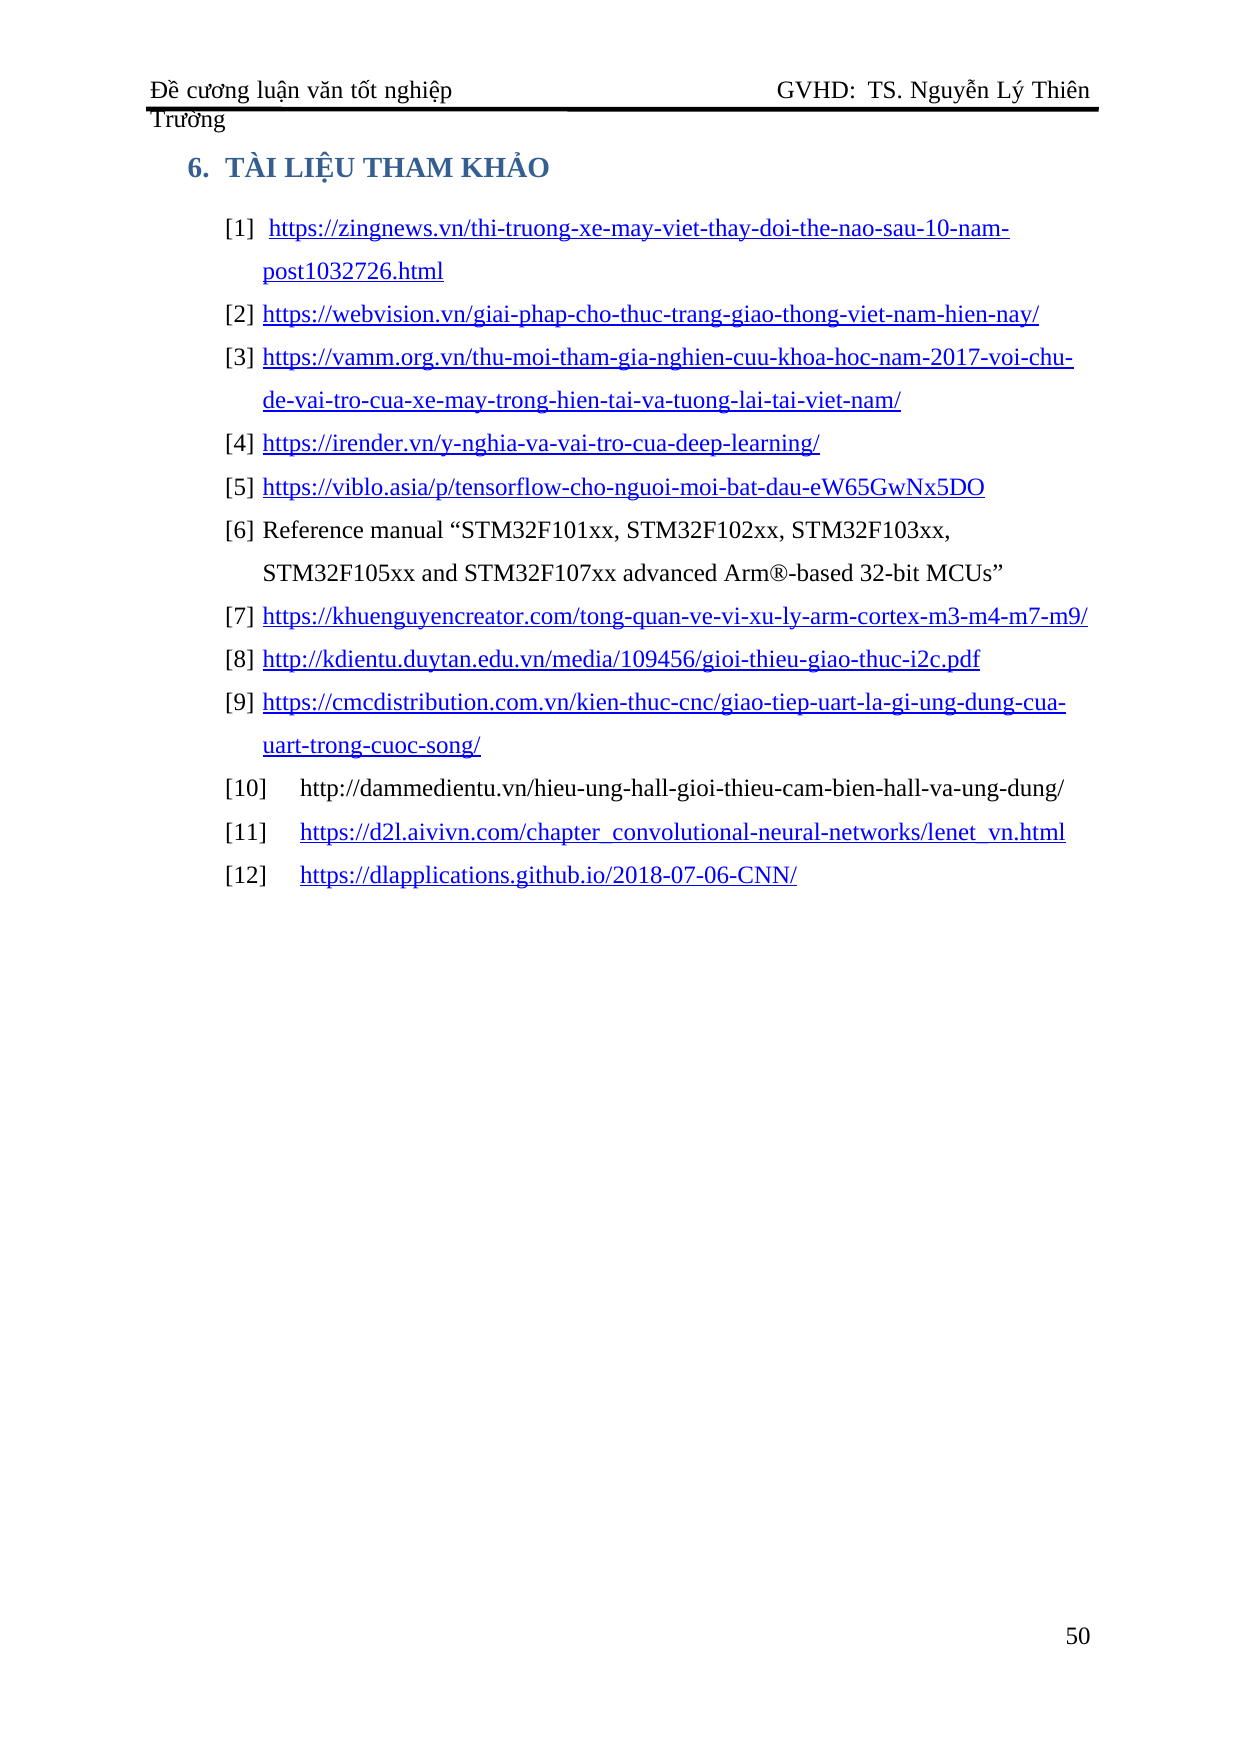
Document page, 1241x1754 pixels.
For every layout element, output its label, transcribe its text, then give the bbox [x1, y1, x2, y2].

list http://dammedientu.vn/hieu-ung-hall-gioi-thieu-cam-bien-hall-va-ung-dung/ [225, 773, 1090, 802]
list http://kdientu.duytan.edu.vn/media/109456/gioi-thieu-giao-thuc-i2c.pdf [225, 644, 1090, 673]
list https://d2l.aivivn.com/chapter_convolutional-neural-networks/lenet_vn.html [225, 817, 1090, 845]
list https://webvision.vn/giai-phap-cho-thuc-trang-giao-thong-viet-nam-hien-nay/ [225, 299, 1090, 328]
list https://viblo.asia/p/tensorflow-cho-nguoi-moi-bat-dau-eW65GwNx5DO [225, 472, 1090, 500]
list https://khuenguyencreator.com/tong-quan-ve-vi-xu-ly-arm-cortex-m3-m4-m7-m9/ [225, 601, 1090, 630]
subtitle TÀI LIỆU THAM KHẢO [187, 150, 1090, 183]
list https://zingnews.vn/thi-truong-xe-may-viet-thay-doi-the-nao-sau-10-nam-post1032726.html [225, 213, 1090, 285]
list Reference manual “STM32F101xx, STM32F102xx, STM32F103xx, STM32F105xx and STM32F107xx advanced Arm®-based 32-bit MCUs” [225, 515, 1090, 587]
list https://vamm.org.vn/thu-moi-tham-gia-nghien-cuu-khoa-hoc-nam-2017-voi-chu-de-vai-tro-cua-xe-may-trong-hien-tai-va-tuong-lai-tai-viet-nam/ [225, 342, 1090, 414]
list https://dlapplications.github.io/2018-07-06-CNN/ [225, 860, 1090, 888]
list https://irender.vn/y-nghia-va-vai-tro-cua-deep-learning/ [225, 428, 1090, 457]
list https://cmcdistribution.com.vn/kien-thuc-cnc/giao-tiep-uart-la-gi-ung-dung-cua-uart-trong-cuoc-song/ [225, 687, 1090, 759]
